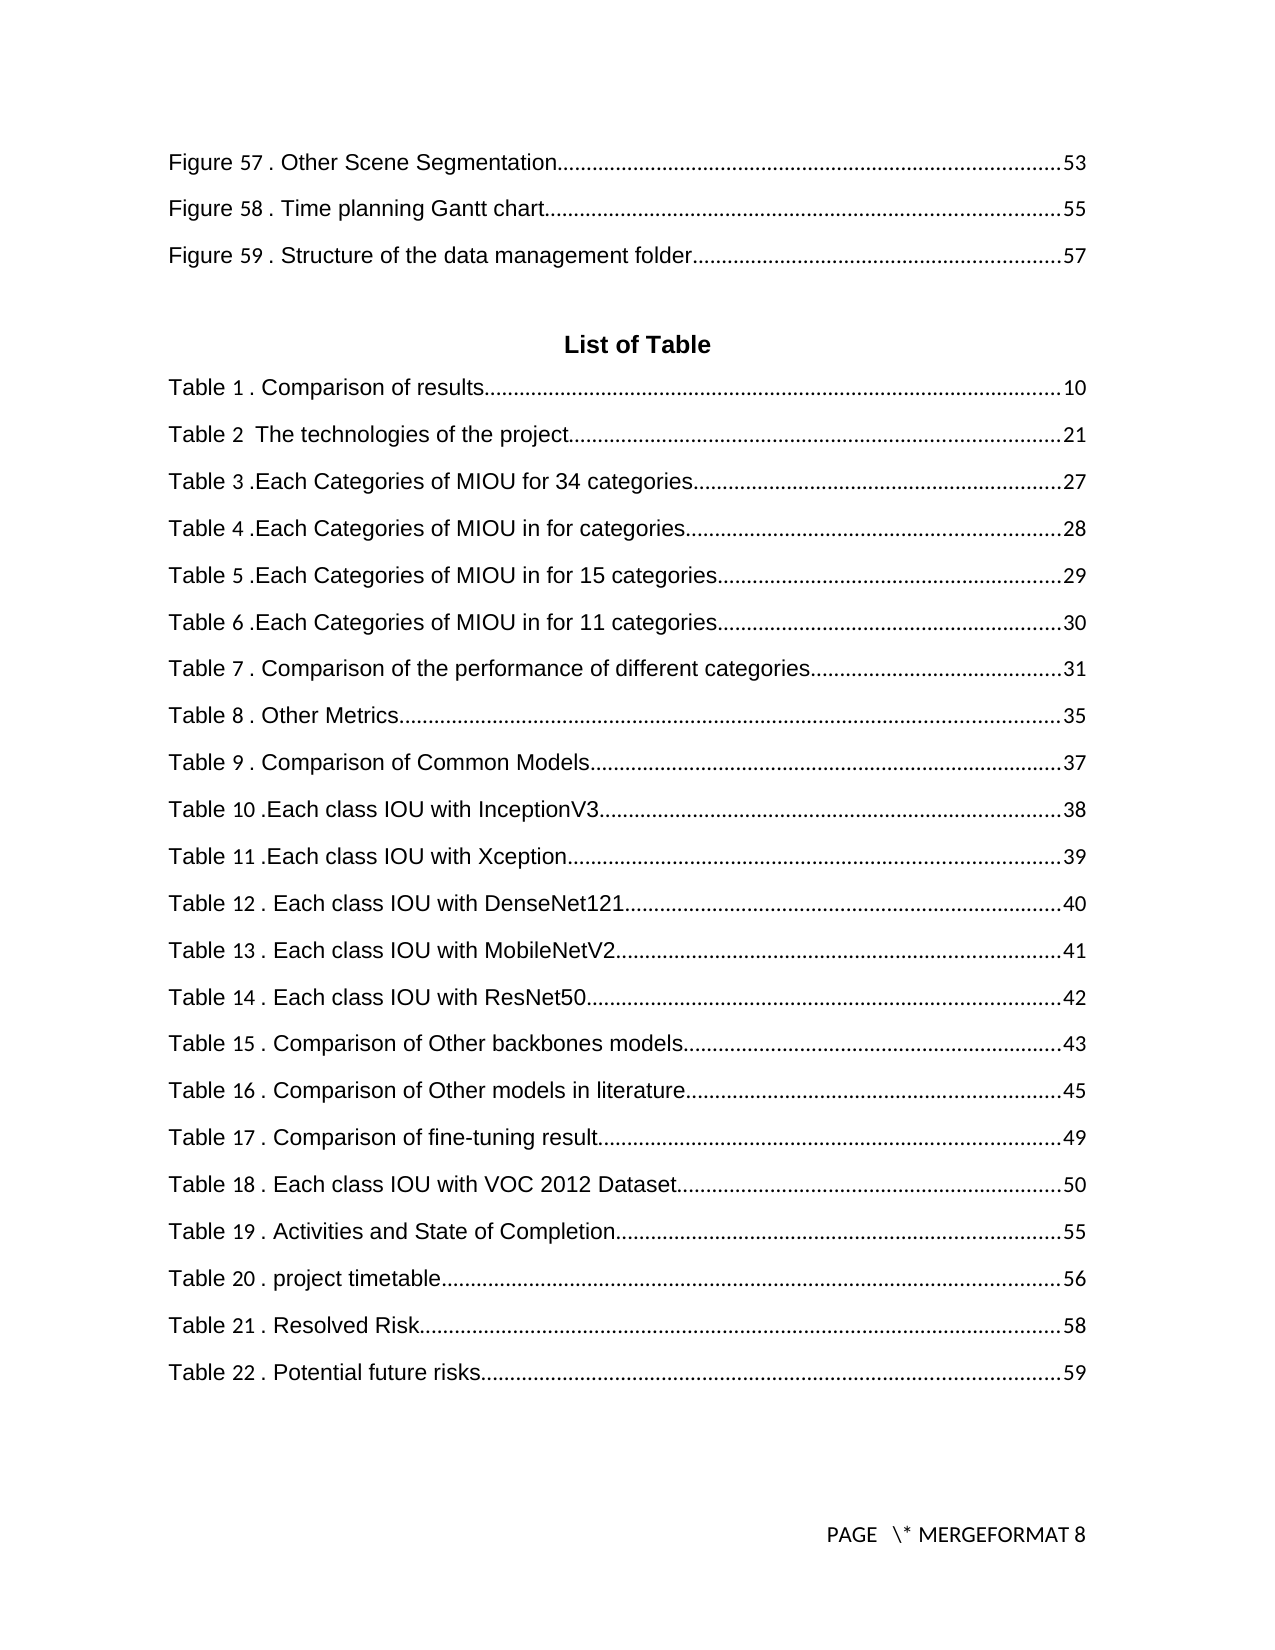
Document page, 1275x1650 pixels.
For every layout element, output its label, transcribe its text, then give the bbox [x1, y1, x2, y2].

text Table 13 . Each class IOU with MobileNetV2 41 [168, 936, 1086, 964]
text Table 12 . Each class IOU with DenseNet121 40 [168, 889, 1086, 917]
text Table 21 . Resolved Risk 58 [168, 1311, 1086, 1339]
text Table 15 . Comparison of Other backbones models 43 [168, 1029, 1086, 1058]
text Table 6 .Each Categories of MIOU in for 11 categories 30 [168, 608, 1086, 636]
text Table 16 . Comparison of Other models in literature 45 [168, 1076, 1086, 1104]
text Table 4 .Each Categories of MIOU in for categories 28 [168, 514, 1086, 542]
text Table 17 . Comparison of fine-tuning result 49 [168, 1123, 1086, 1151]
text Table 10 .Each class IOU with InceptionV3 38 [168, 795, 1086, 823]
text Figure 58 . Time planning Gantt chart 55 [168, 194, 1086, 222]
text Table 14 . Each class IOU with ResNet50 42 [168, 983, 1086, 1011]
text Figure 57 . Other Scene Segmentation 53 [168, 148, 1086, 176]
text Table 9 . Comparison of Common Models 37 [168, 748, 1086, 776]
text Table 1 . Comparison of results 10 [168, 373, 1086, 401]
text Table 20 . project timetable 56 [168, 1264, 1086, 1292]
text Table 18 . Each class IOU with VOC 2012 Dataset 50 [168, 1170, 1086, 1198]
text Figure 59 . Structure of the data management folder 57 [168, 241, 1086, 269]
text Table 2 The technologies of the project 21 [168, 420, 1086, 448]
text Table 8 . Other Metrics 35 [168, 701, 1086, 729]
text Table 7 . Comparison of the performance of different categories 31 [168, 654, 1086, 683]
text Table 3 .Each Categories of MIOU for 34 categories 27 [168, 467, 1086, 495]
text Table 11 .Each class IOU with Xception 39 [168, 842, 1086, 870]
text Table 19 . Activities and State of Completion 55 [168, 1217, 1086, 1245]
text List of Table [189, 330, 1086, 359]
text Table 5 .Each Categories of MIOU in for 15 categories 29 [168, 561, 1086, 589]
text Table 22 . Potential future risks 59 [168, 1358, 1086, 1386]
